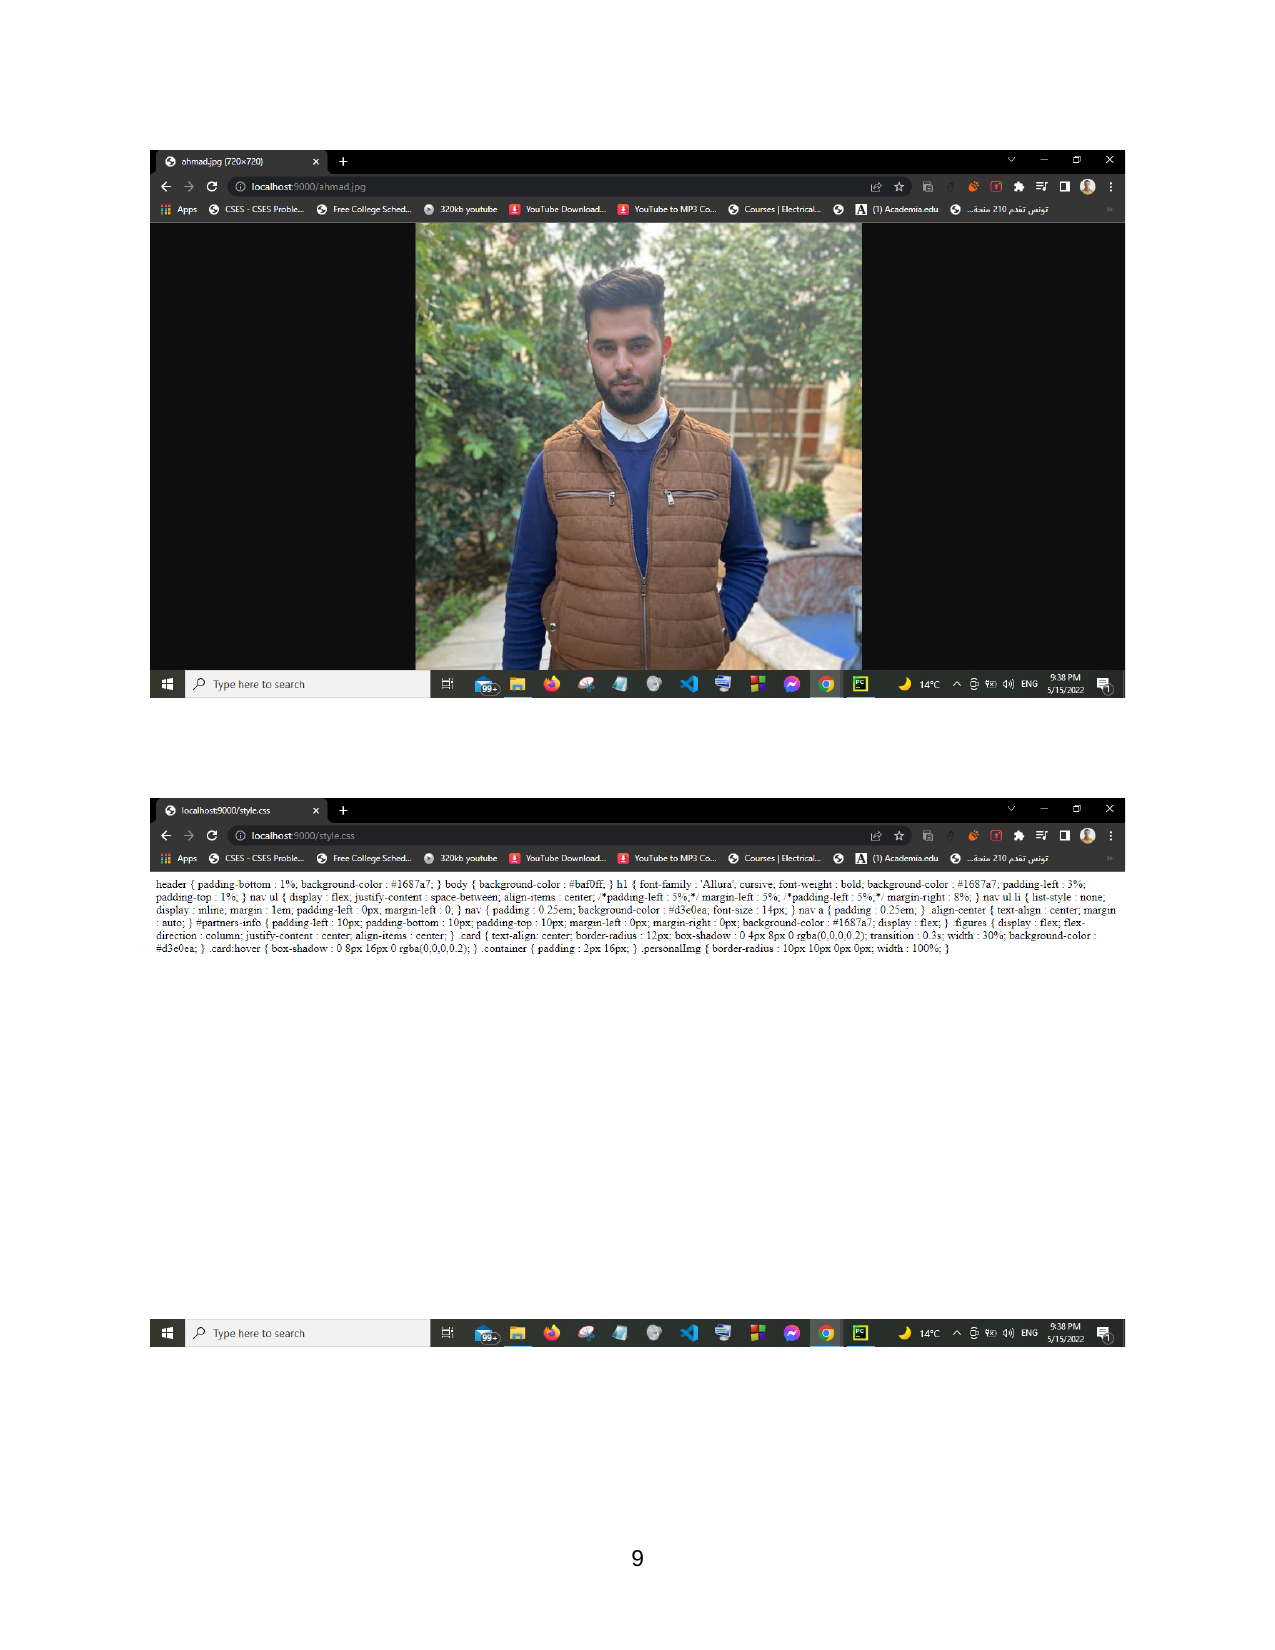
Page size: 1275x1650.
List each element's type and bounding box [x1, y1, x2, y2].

picture [150, 798, 1125, 1347]
picture [150, 150, 1125, 698]
